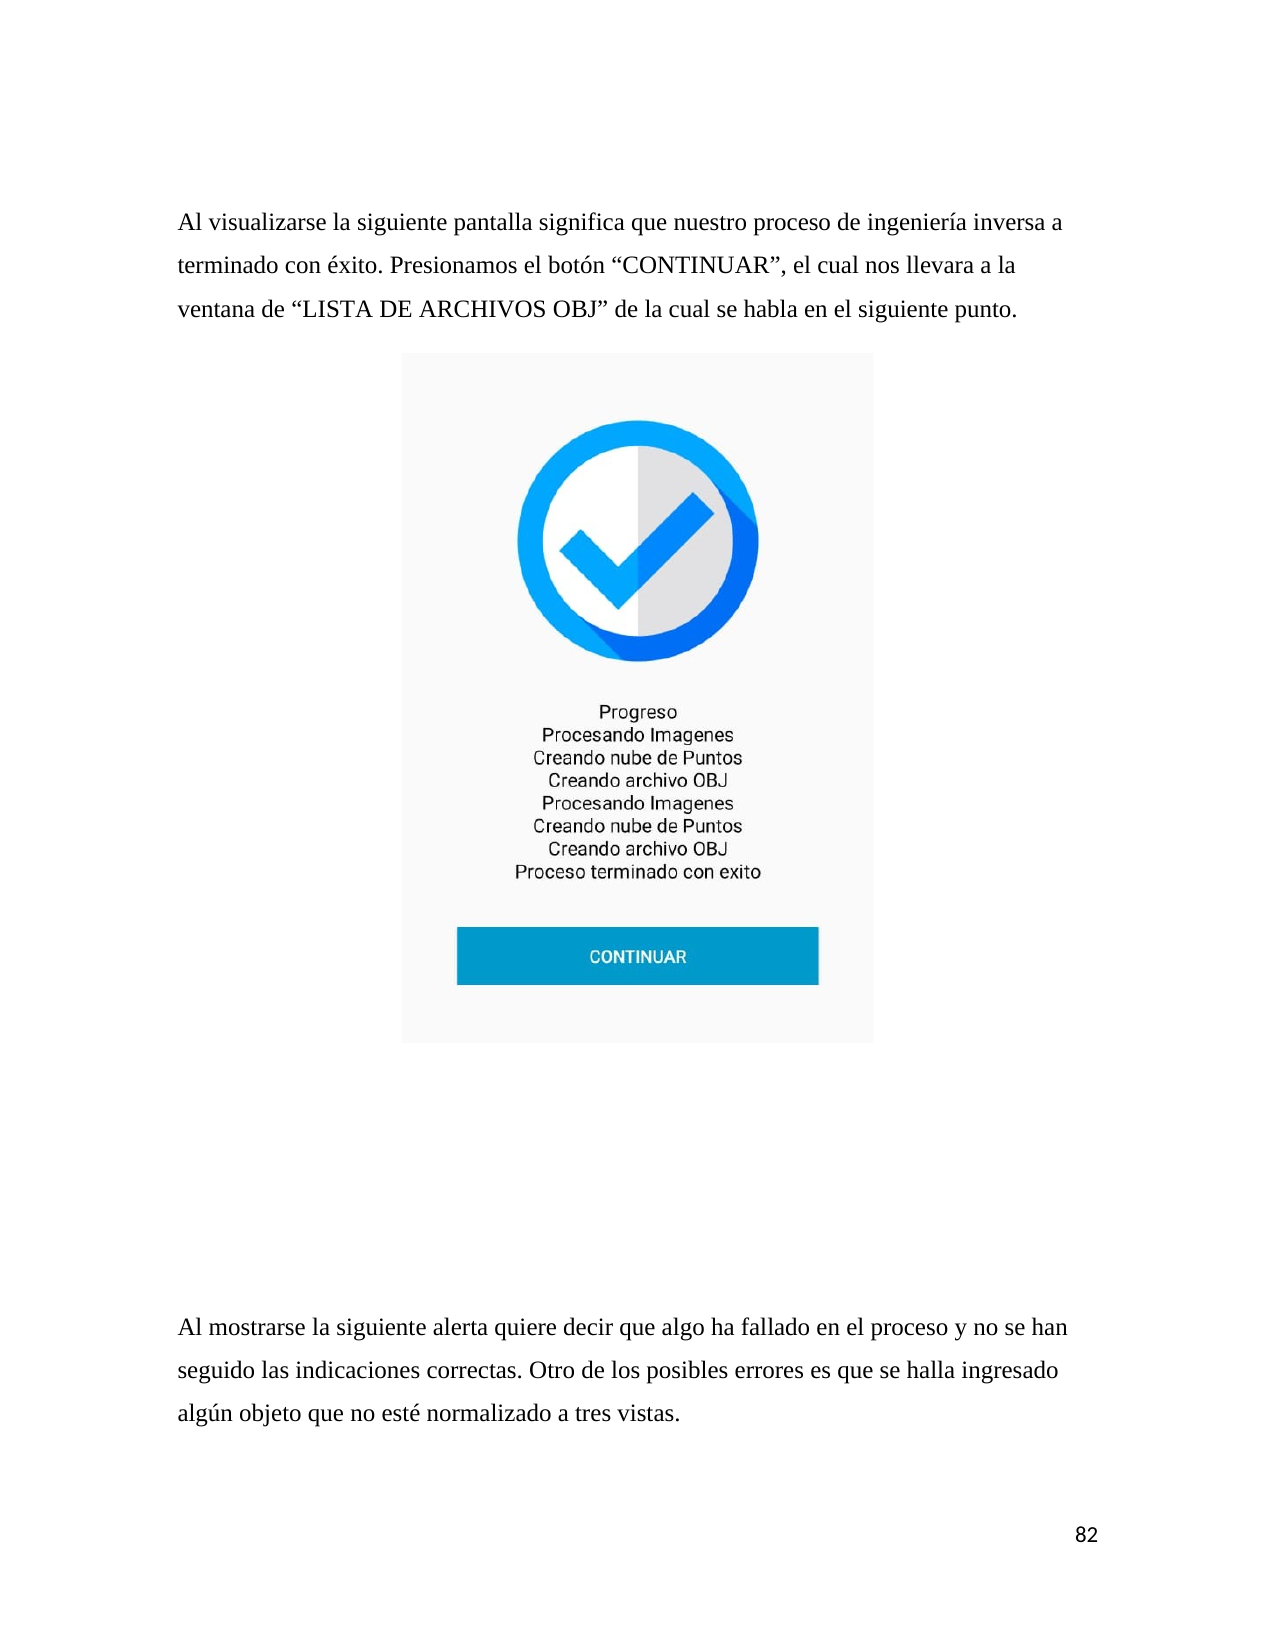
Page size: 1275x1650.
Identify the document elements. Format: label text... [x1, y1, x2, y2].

text Al visualizarse la siguiente pantalla significa que nuestro proceso de ingeniería inversa a terminado con éxito. Presionamos el botón “CONTINUAR”, el cual nos llevara a la ventana de “LISTA DE ARCHIVOS OBJ” de la cual se habla en el siguiente punto. [177, 207, 1098, 322]
picture [401, 353, 874, 1043]
text Al mostrarse la siguiente alerta quiere decir que algo ha fallado en el proceso y no se han seguido las indicaciones correctas. Otro de los posibles errores es que se halla ingresado algún objeto que no esté normalizado a tres vistas. [177, 1312, 1098, 1427]
